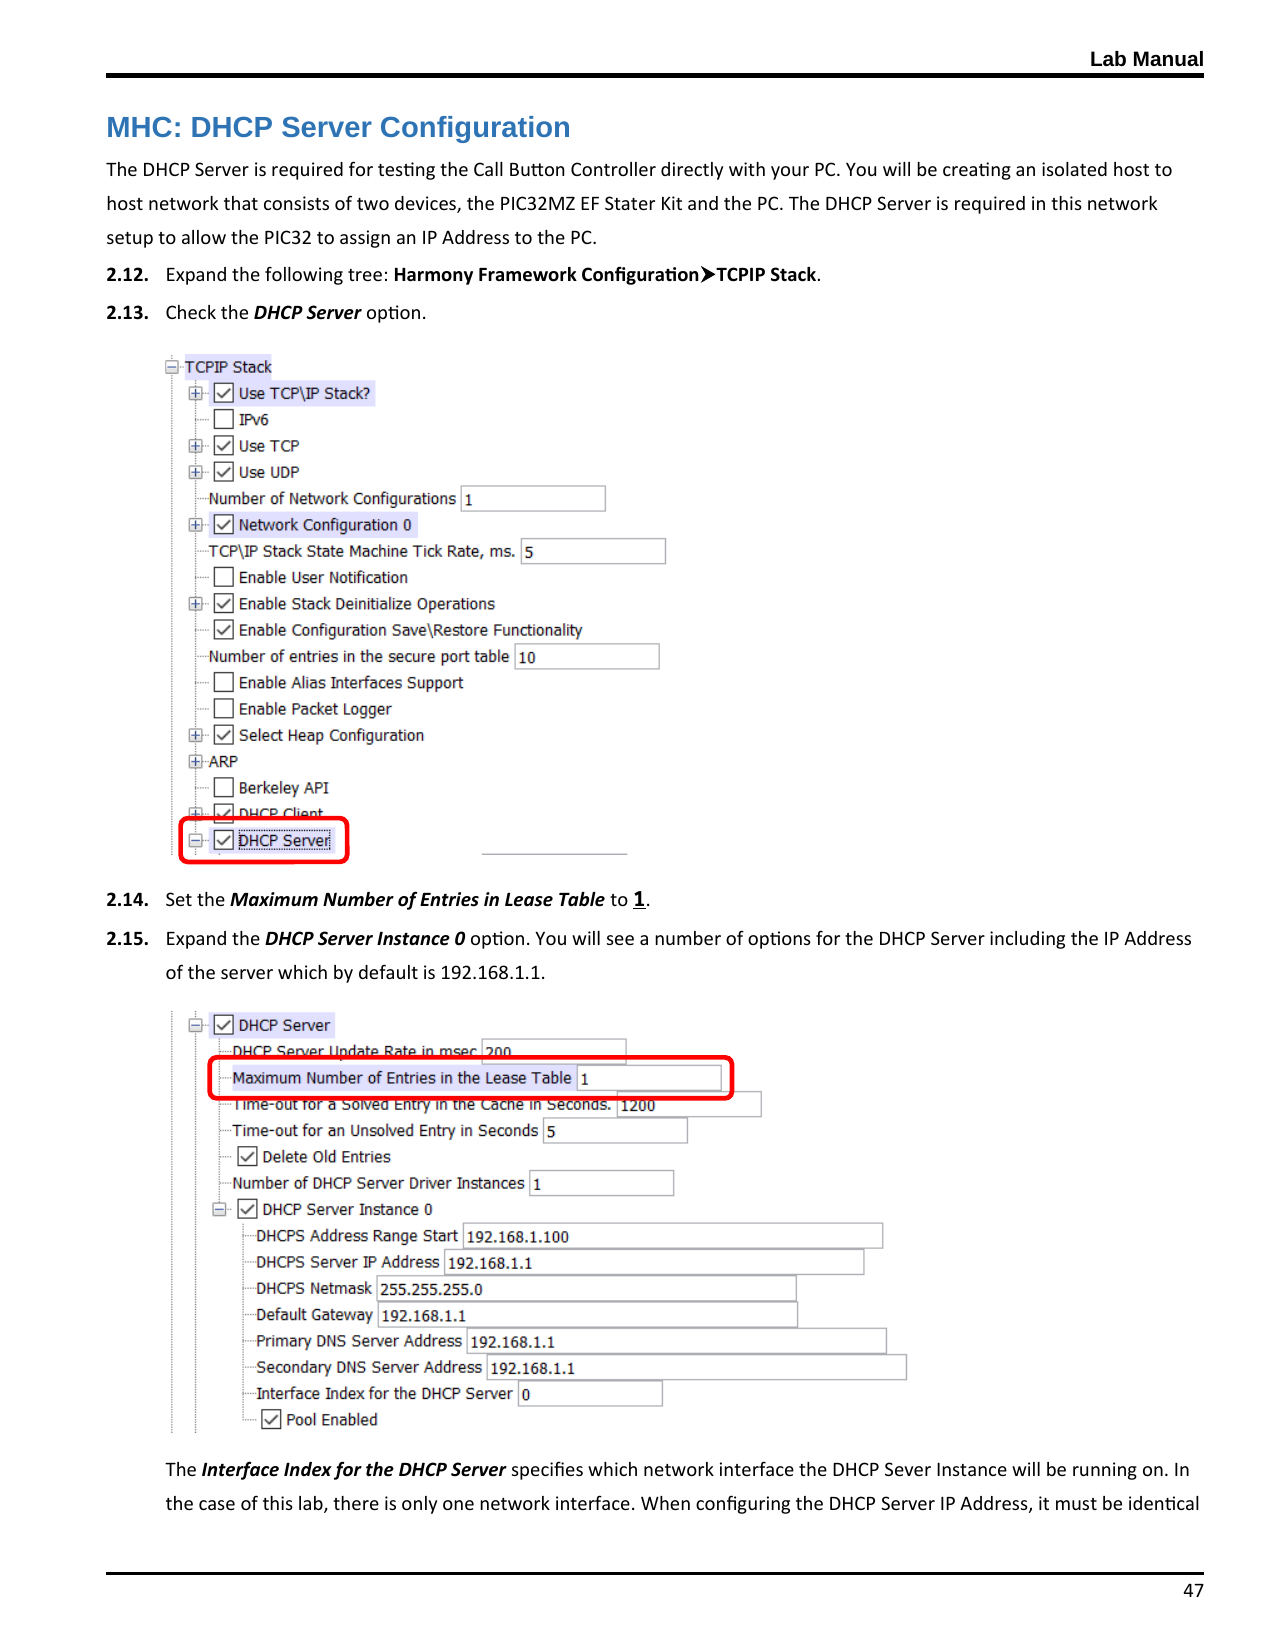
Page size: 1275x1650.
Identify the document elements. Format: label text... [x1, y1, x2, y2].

picture [165, 1011, 921, 1433]
subtitle MHC: DHCP Server Configuration [106, 111, 1204, 144]
picture [165, 354, 669, 855]
table_header [165, 997, 1106, 1456]
text The DHCP Server is required for testing the Call Button Controller directly with your PC. You will be creating an isolated host to host network that consists of two devices, the PIC32MZ EF Stater Kit and the PC. The DHCP Server is required in this network setup to allow the PIC32 to assign an IP Address to the PC. [106, 156, 1204, 250]
list Expand the following tree: Harmony Framework ConfigurationTCPIP Stack. [106, 262, 1204, 287]
list Set the Maximum Number of Entries in Lease Table to 1. [106, 884, 1204, 912]
table_header [165, 336, 1169, 881]
list Check the DHCP Server option. [106, 299, 1204, 324]
picture [183, 821, 344, 855]
list Expand the DHCP Server Instance 0 option. You will see a number of options for the DHCP Server including the IP Address of the server which by default is 192.168.1.1. [106, 925, 1204, 985]
